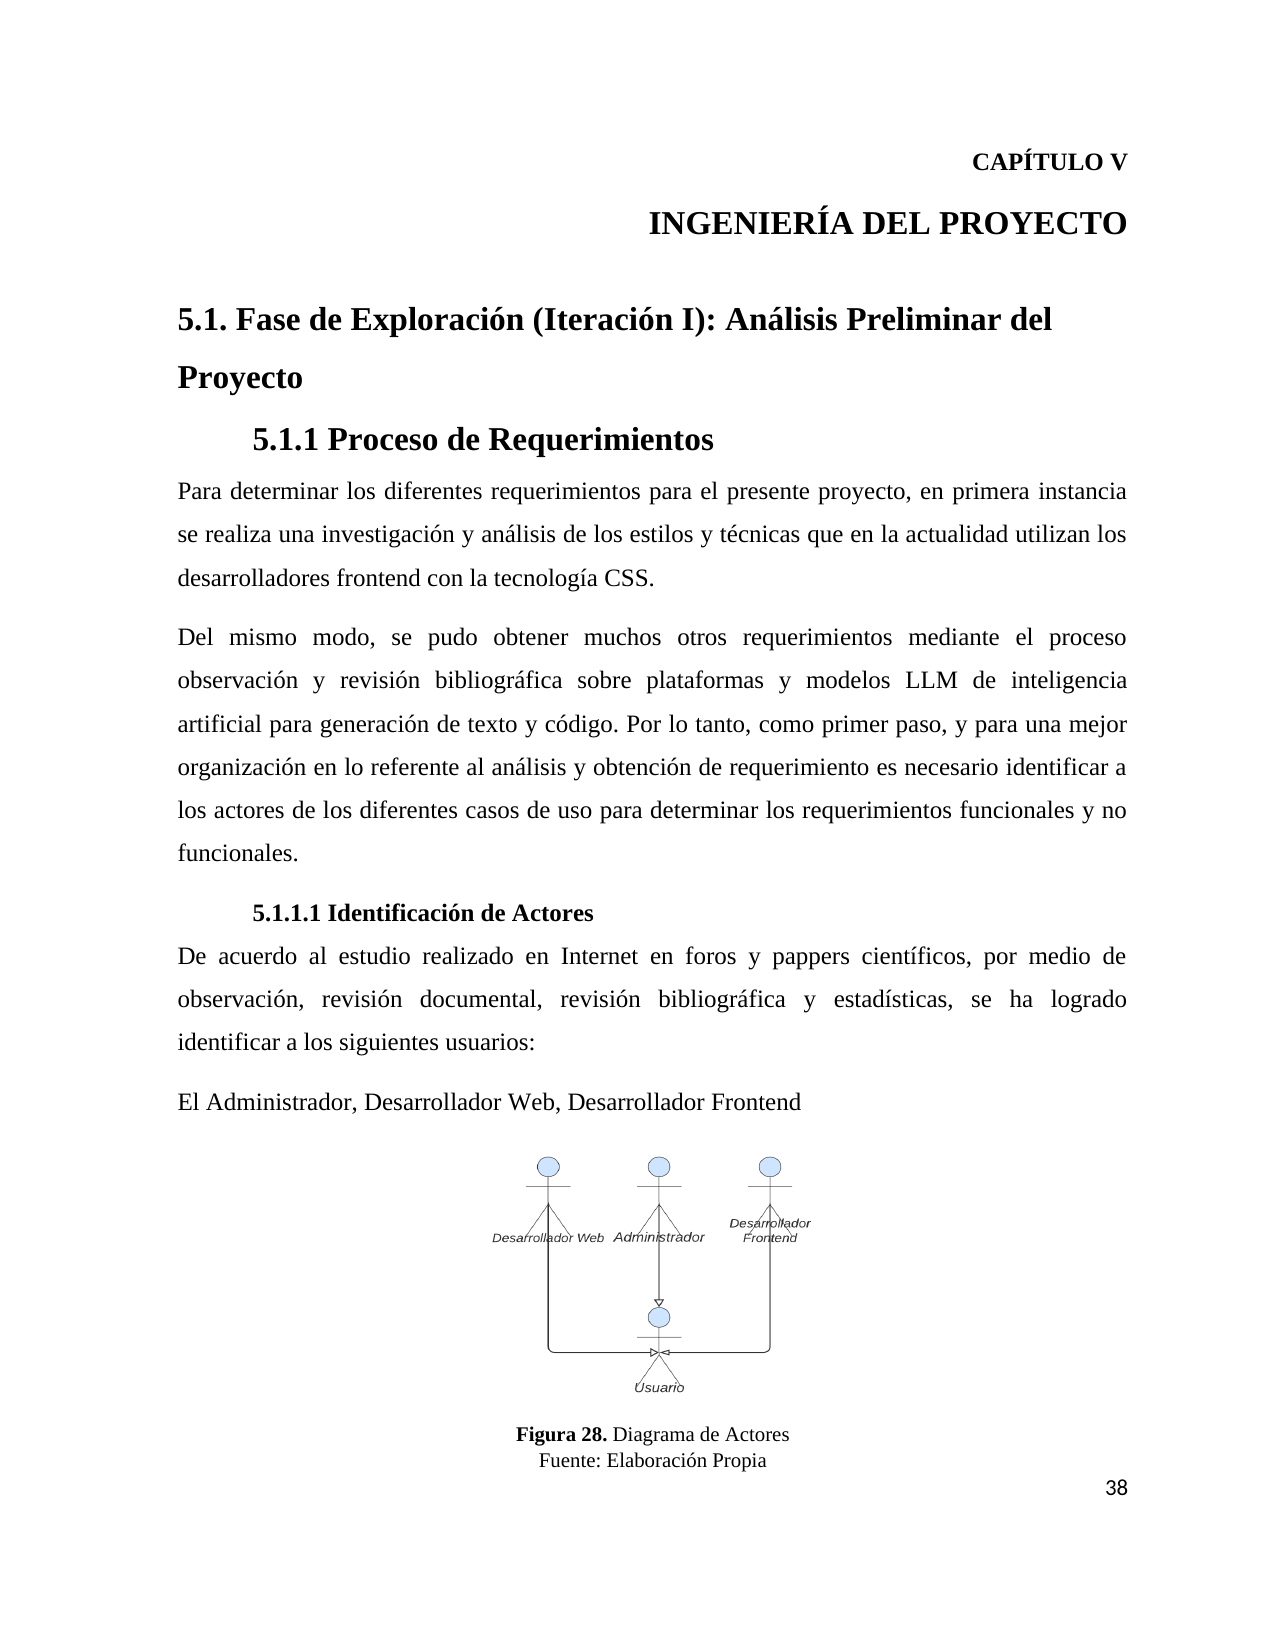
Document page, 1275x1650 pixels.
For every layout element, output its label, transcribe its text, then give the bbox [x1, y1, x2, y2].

text Del mismo modo, se pudo obtener muchos otros requerimientos mediante el proceso observación y revisión bibliográfica sobre plataformas y modelos LLM de inteligencia artificial para generación de texto y código. Por lo tanto, como primer paso, y para una mejor organización en lo referente al análisis y obtención de requerimiento es necesario identificar a los actores de los diferentes casos de uso para determinar los requerimientos funcionales y no funcionales. [177, 622, 1128, 867]
text De acuerdo al estudio realizado en Internet en foros y pappers científicos, por medio de observación, revisión documental, revisión bibliográfica y estadísticas, se ha logrado identificar a los siguientes usuarios: [177, 941, 1128, 1056]
list Fuente: Elaboración Propia [177, 1448, 1128, 1472]
text Figura 28. Diagrama de Actores [177, 1422, 1128, 1446]
picture [482, 1146, 823, 1404]
text El Administrador, Desarrollador Web, Desarrollador Frontend [177, 1087, 1128, 1116]
subtitle 5.1.1 Proceso de Requerimientos [177, 419, 1128, 457]
text Para determinar los diferentes requerimientos para el presente proyecto, en primera instancia se realiza una investigación y análisis de los estilos y técnicas que en la actualidad utilizan los desarrolladores frontend con la tecnología CSS. [177, 476, 1128, 591]
subtitle 5.1. Fase de Exploración (Iteración I): Análisis Preliminar del Proyecto [177, 300, 1128, 396]
subtitle 5.1.1.1 Identificación de Actores [177, 898, 1128, 927]
subtitle CAPÍTULO V [177, 147, 1128, 176]
subtitle INGENIERÍA DEL PROYECTO [177, 203, 1128, 241]
